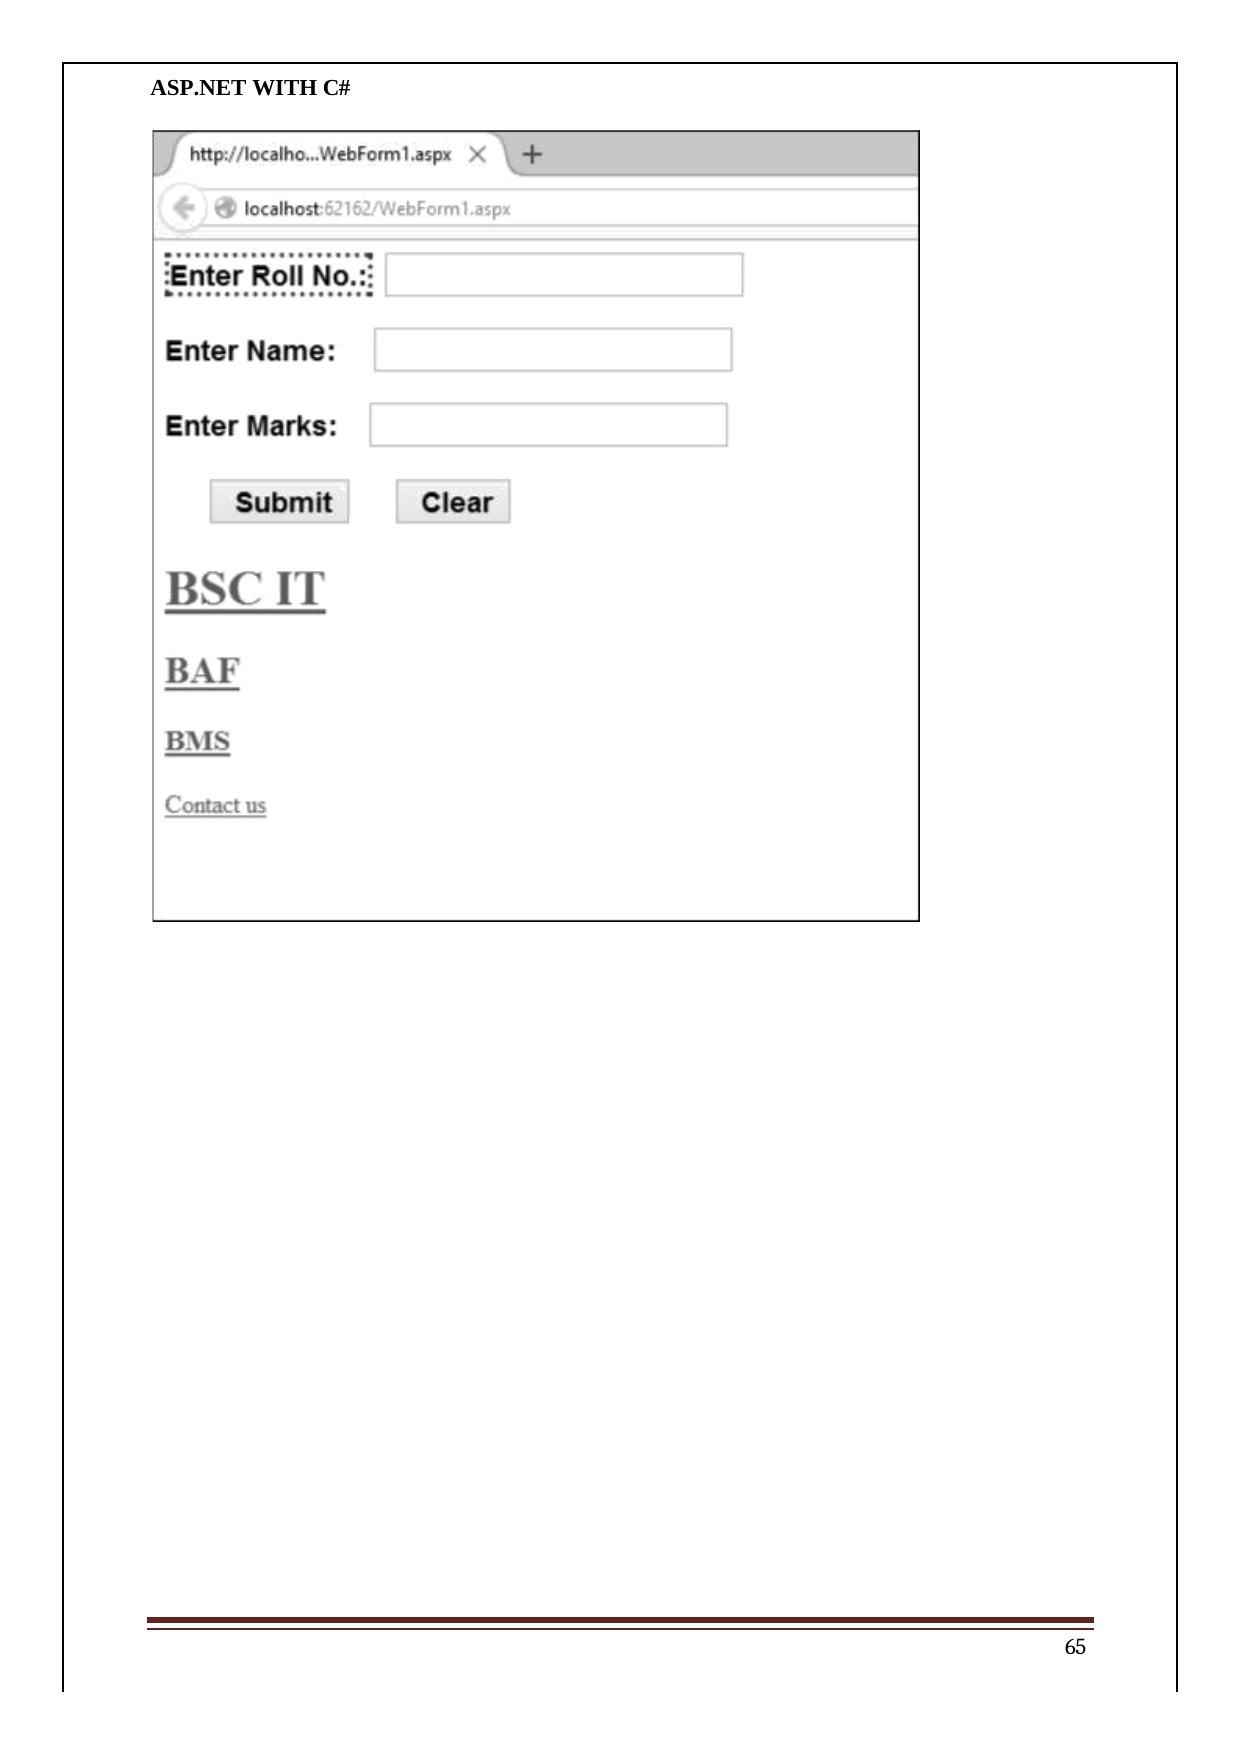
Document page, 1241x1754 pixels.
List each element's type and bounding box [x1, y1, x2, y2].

picture [152, 130, 920, 922]
